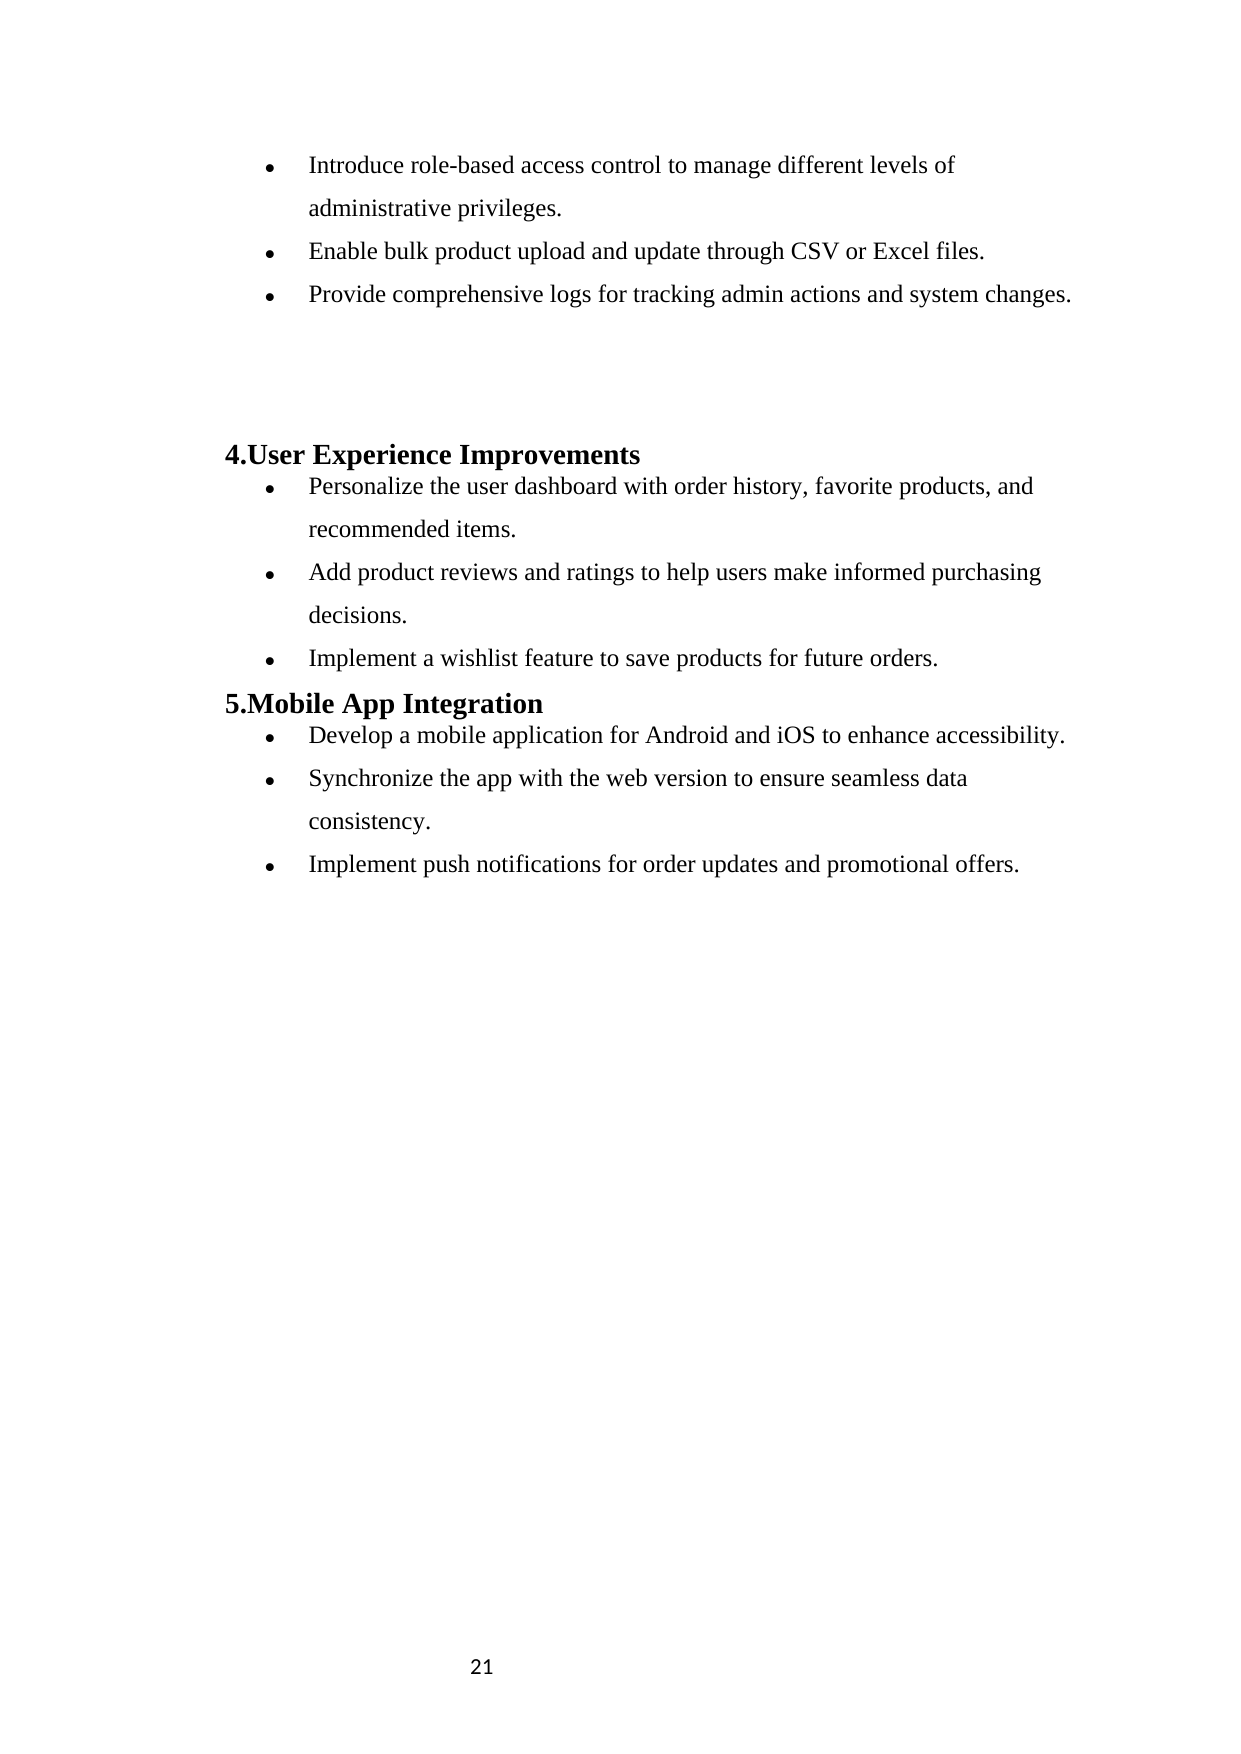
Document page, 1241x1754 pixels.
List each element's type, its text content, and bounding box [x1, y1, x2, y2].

list Personalize the user dashboard with order history, favorite products, and recommended items. [264, 471, 1090, 543]
list Enable bulk product upload and update through CSV or Excel files. [264, 236, 1090, 265]
list Implement a wishlist feature to save products for future orders. [264, 643, 1090, 672]
list Implement push notifications for order updates and promotional offers. [264, 849, 1090, 878]
list Synchronize the app with the web version to ensure seamless data consistency. [264, 763, 1090, 835]
text 4.User Experience Improvements [225, 437, 1090, 471]
list Add product reviews and ratings to help users make informed purchasing decisions. [264, 557, 1090, 629]
list Provide comprehensive logs for tracking admin actions and system changes. [264, 279, 1090, 308]
list Introduce role-based access control to manage different levels of administrative privileges. [264, 150, 1090, 222]
text 5.Mobile App Integration [225, 687, 1090, 720]
list Develop a mobile application for Android and iOS to enhance accessibility. [264, 720, 1090, 749]
